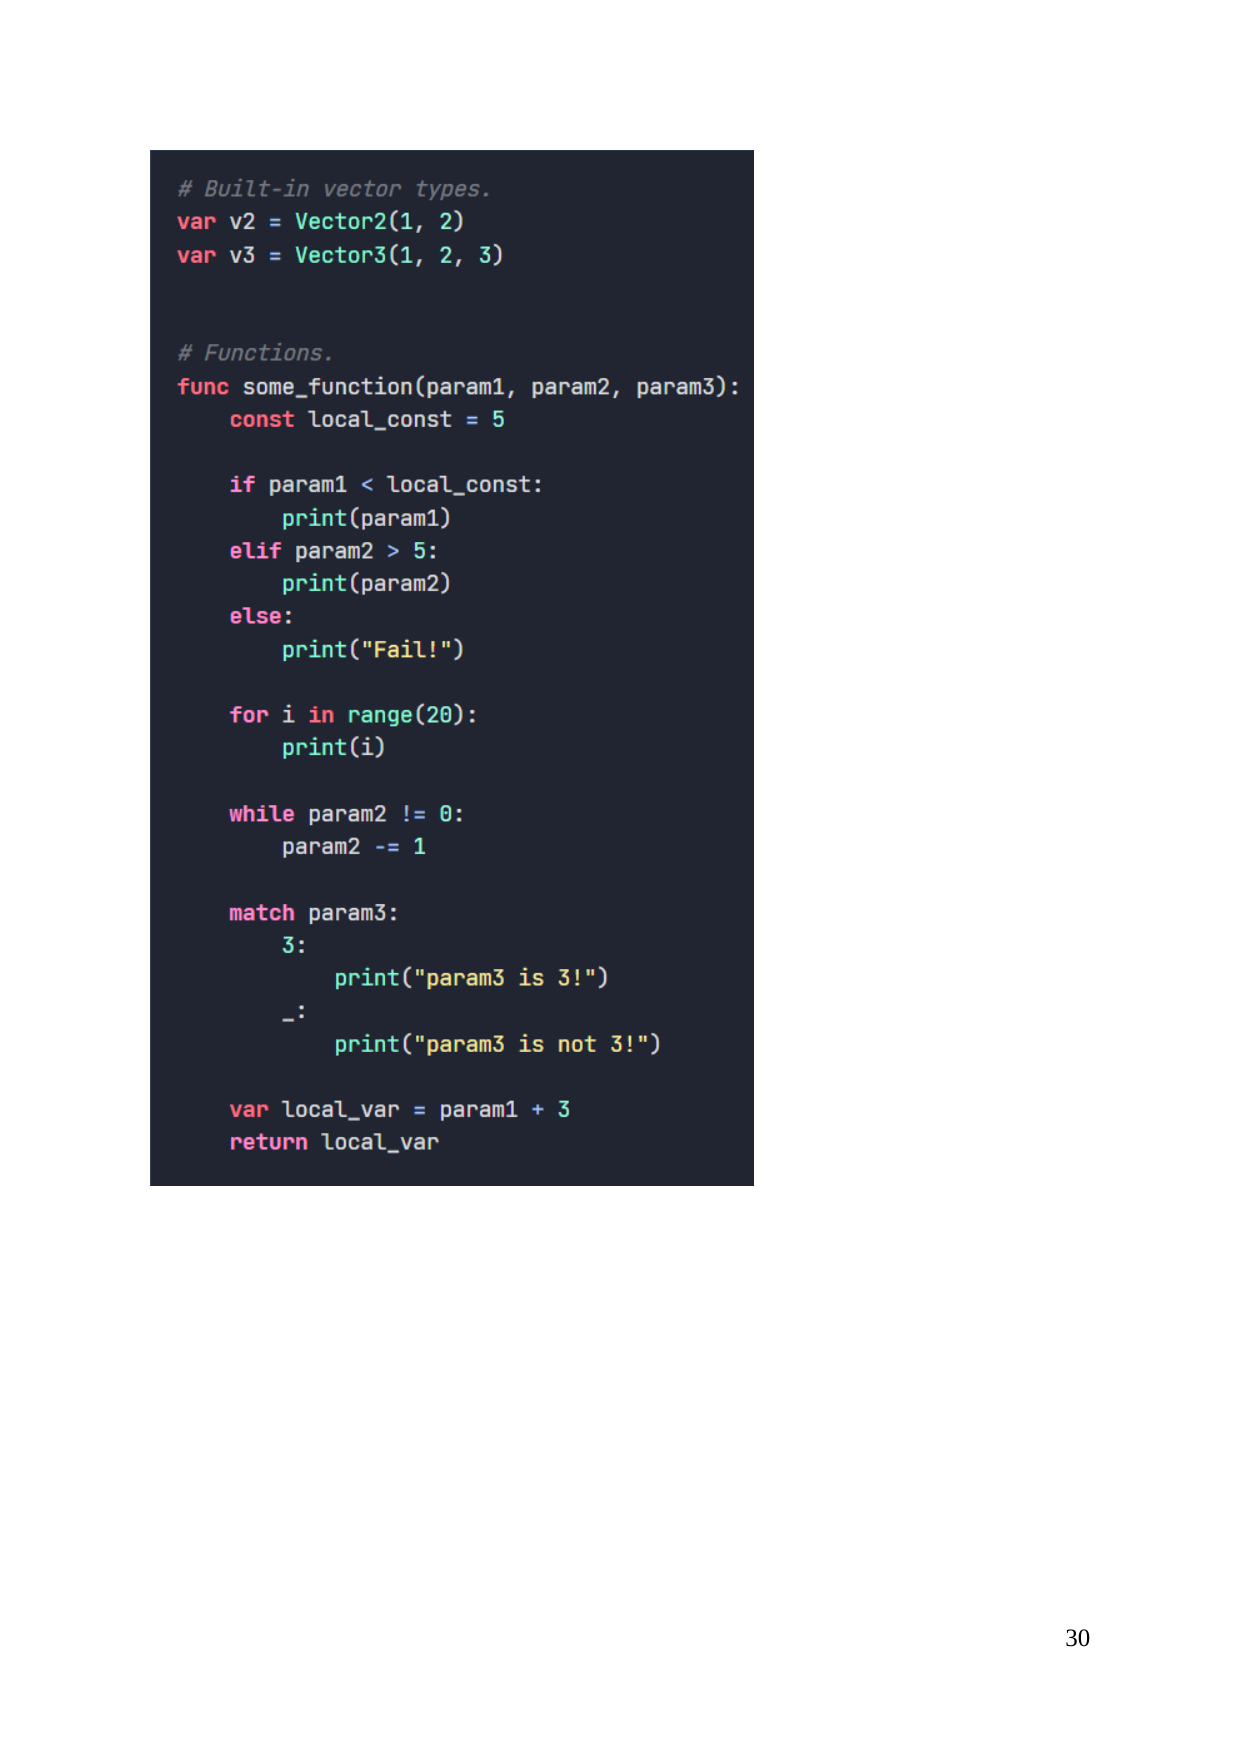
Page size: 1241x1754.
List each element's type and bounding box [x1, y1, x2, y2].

picture [150, 150, 754, 1186]
